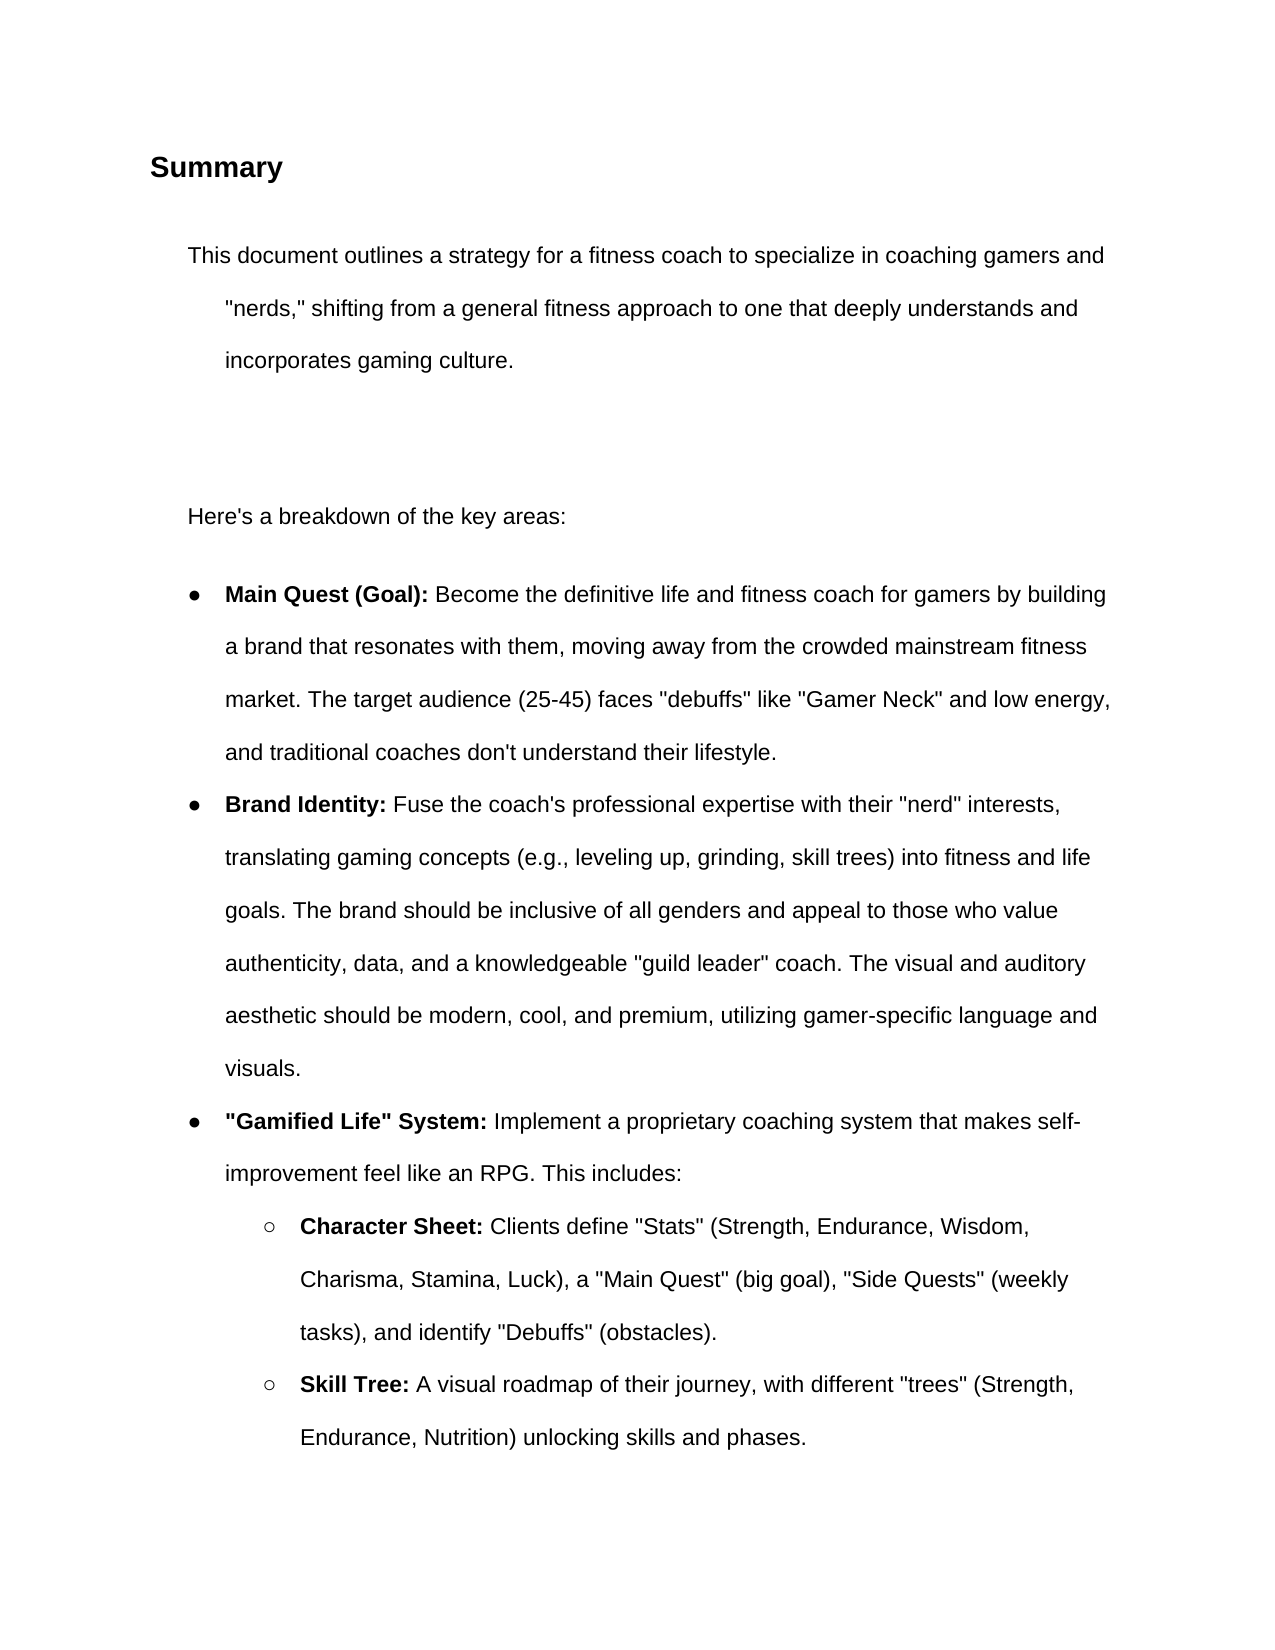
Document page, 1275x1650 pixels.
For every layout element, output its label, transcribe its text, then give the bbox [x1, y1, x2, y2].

list Main Quest (Goal): Become the definitive life and fitness coach for gamers by building a brand that resonates with them, moving away from the crowded mainstream fitness market. The target audience (25-45) faces "debuffs" like "Gamer Neck" and low energy, and traditional coaches don't understand their lifestyle. [187, 581, 1125, 765]
list "Gamified Life" System: Implement a proprietary coaching system that makes self-improvement feel like an RPG. This includes: [187, 1108, 1125, 1187]
text This document outlines a strategy for a fitness coach to specialize in coaching gamers and "nerds," shifting from a general fitness approach to one that deeply understands and incorporates gaming culture. [187, 242, 1125, 374]
subtitle Summary [150, 150, 1125, 183]
list Character Sheet: Clients define "Stats" (Strength, Endurance, Wisdom, Charisma, Stamina, Luck), a "Main Quest" (big goal), "Side Quests" (weekly tasks), and identify "Debuffs" (obstacles). [262, 1213, 1125, 1345]
text Here's a breakdown of the key areas: [187, 503, 1125, 529]
list Brand Identity: Fuse the coach's professional expertise with their "nerd" interests, translating gaming concepts (e.g., leveling up, grinding, skill trees) into fitness and life goals. The brand should be inclusive of all genders and appeal to those who value authenticity, data, and a knowledgeable "guild leader" coach. The visual and auditory aesthetic should be modern, cool, and premium, utilizing gamer-specific language and visuals. [187, 791, 1125, 1081]
list Skill Tree: A visual roadmap of their journey, with different "trees" (Strength, Endurance, Nutrition) unlocking skills and phases. [262, 1371, 1125, 1450]
